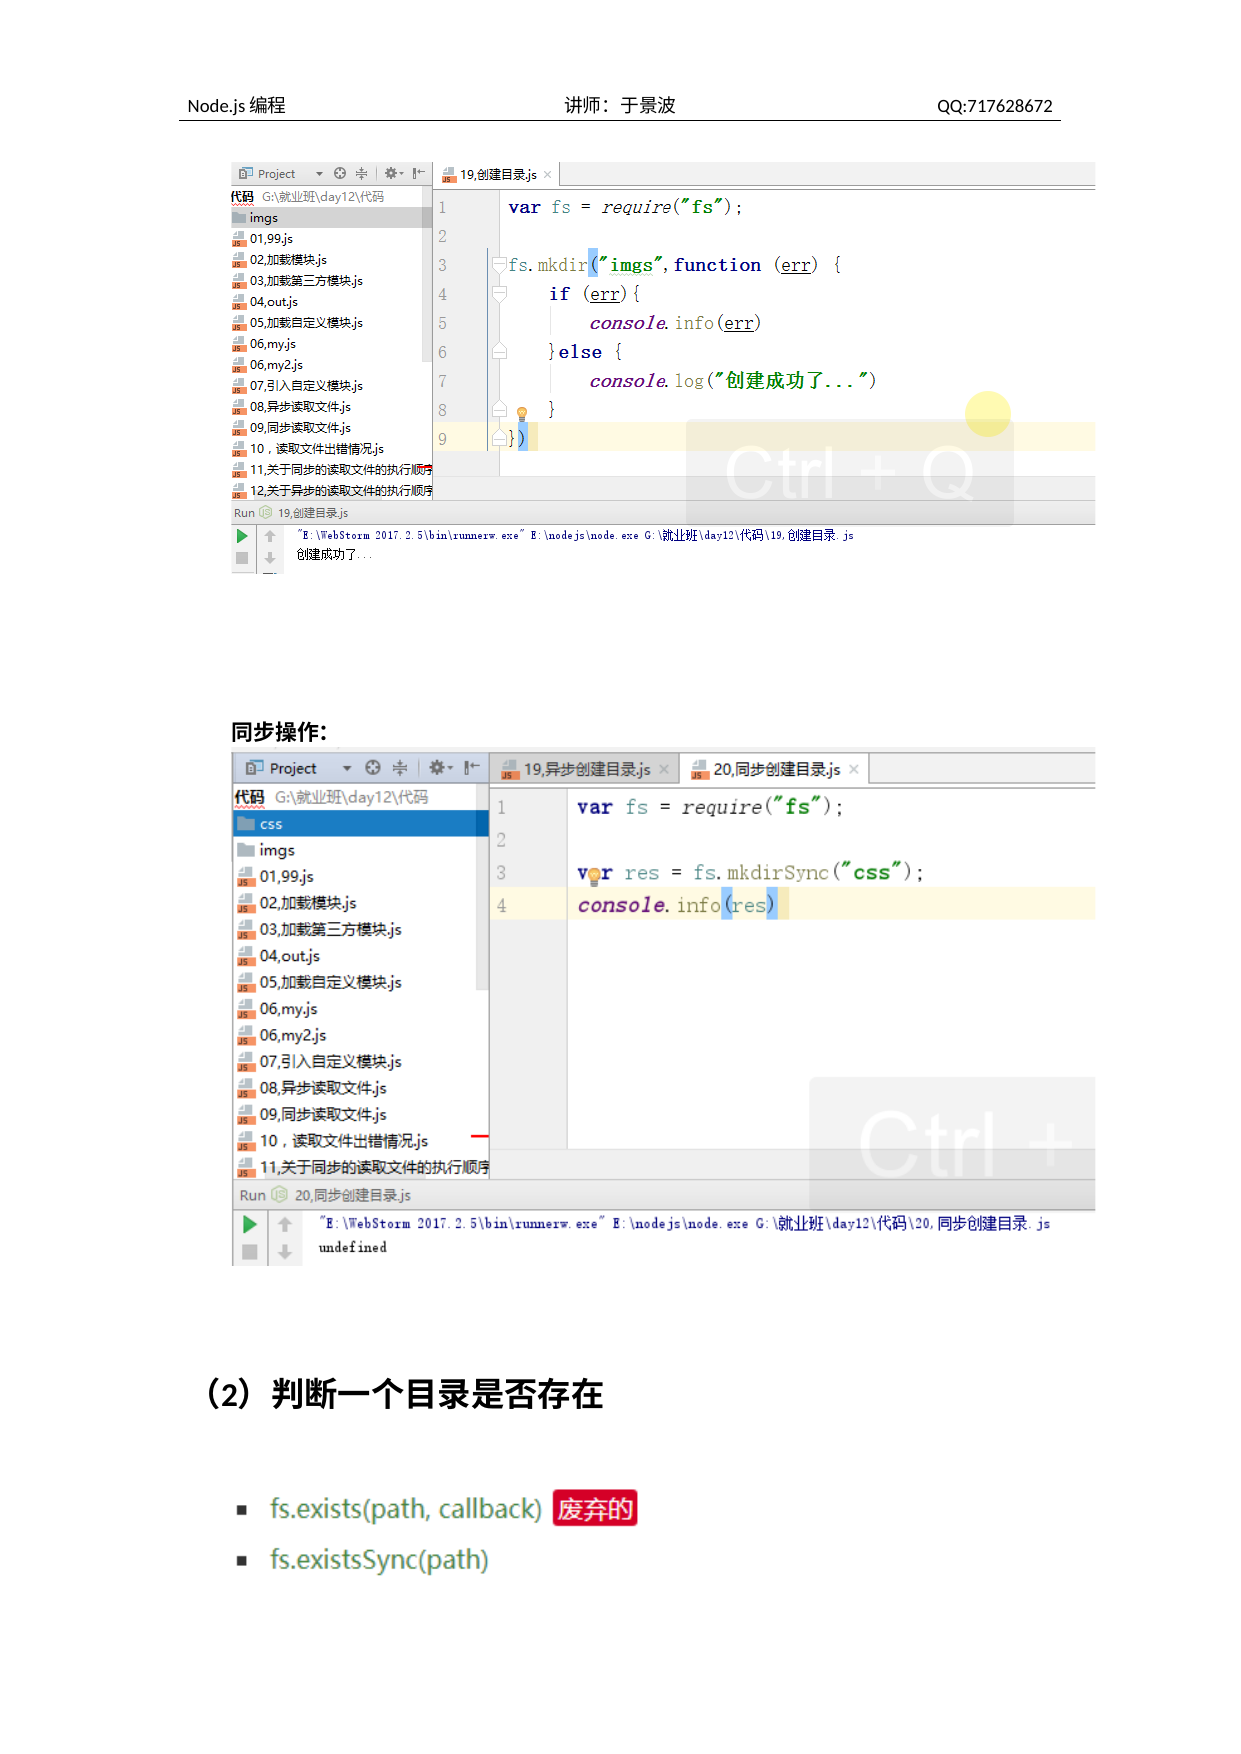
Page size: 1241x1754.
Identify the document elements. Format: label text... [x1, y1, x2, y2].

picture [231, 747, 1096, 1266]
subtitle （2）判断一个目录是否存在 [187, 1359, 1053, 1424]
picture [231, 162, 1096, 574]
picture [231, 1485, 841, 1577]
list 同步操作： [187, 714, 1053, 747]
